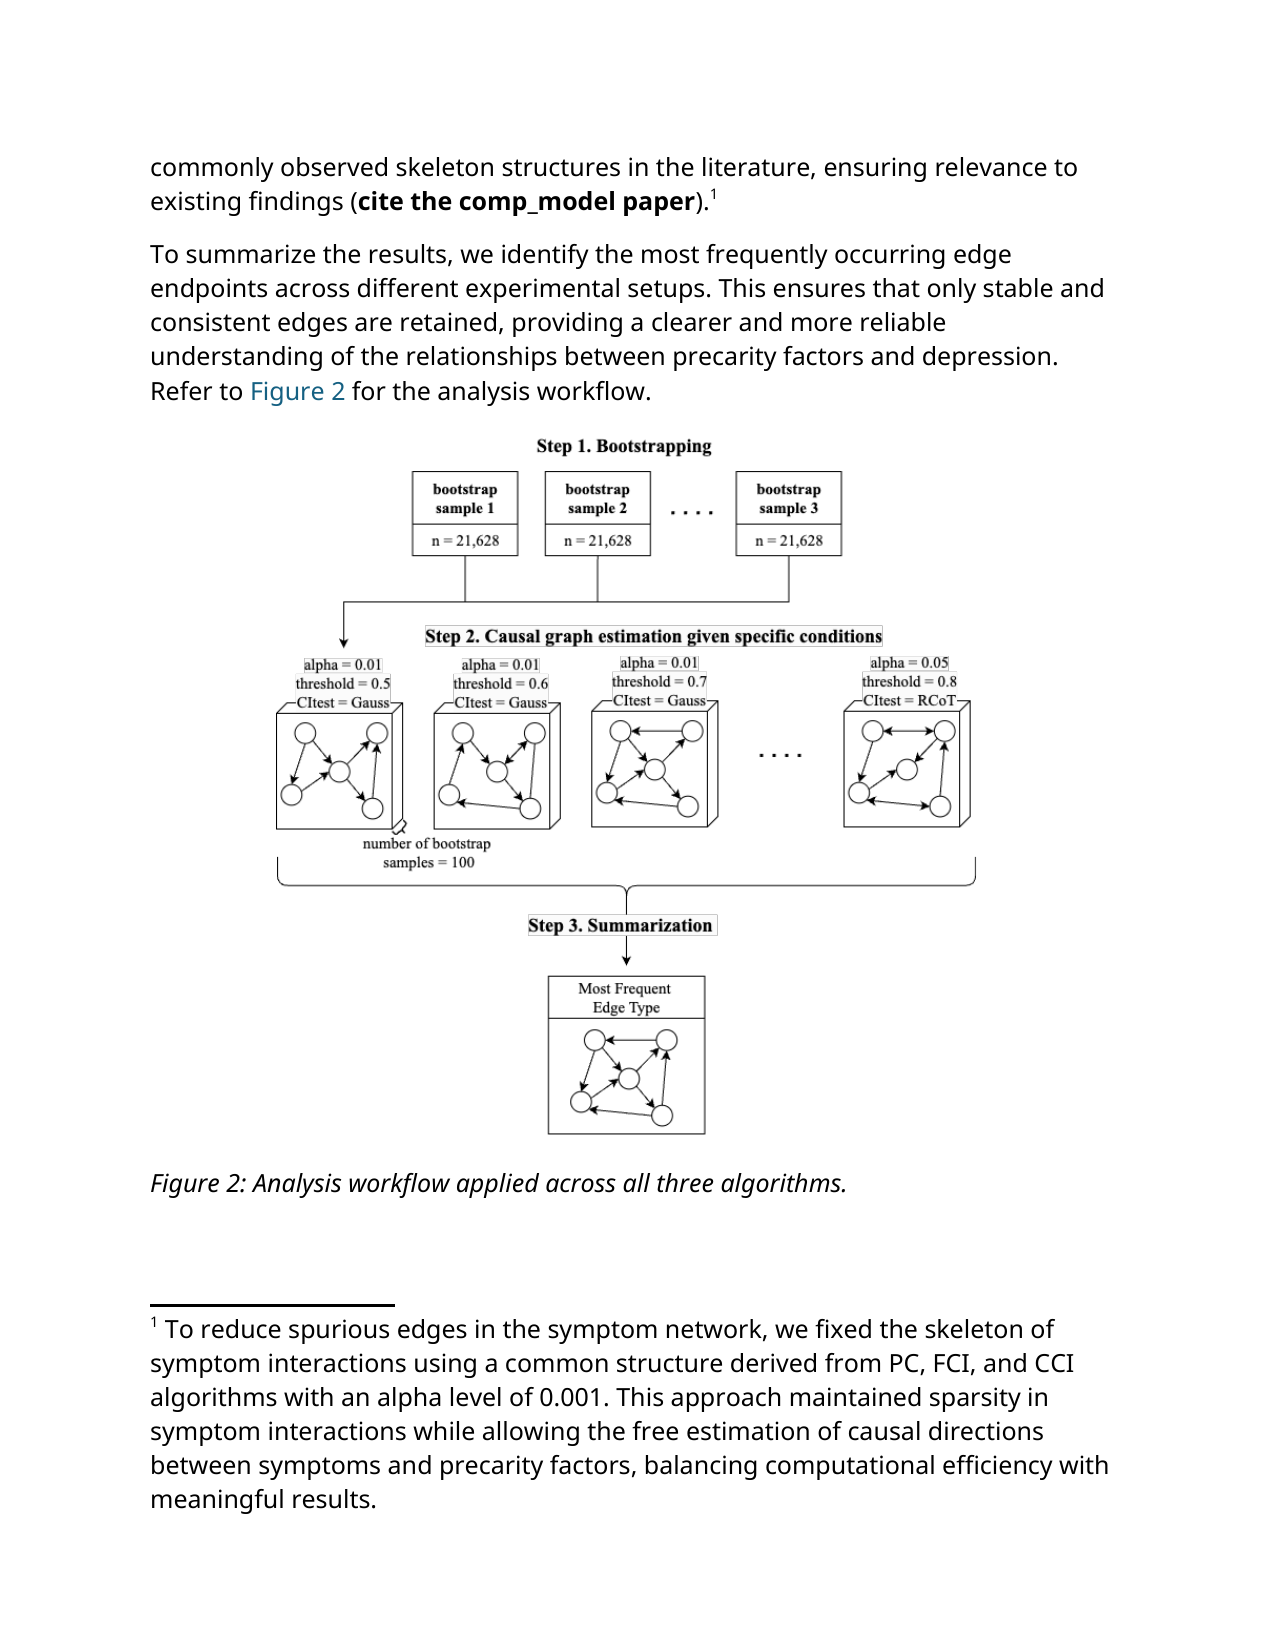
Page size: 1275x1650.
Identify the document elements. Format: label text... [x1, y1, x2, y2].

text To summarize the results, we identify the most frequently occurring edge endpoints across different experimental setups. This ensures that only stable and consistent edges are retained, providing a clearer and more reliable understanding of the relationships between precarity factors and depression. Refer to Figure 2 for the analysis workflow. [150, 237, 1125, 407]
table_header Figure 2: Analysis workflow applied across all three algorithms. [139, 426, 1114, 1212]
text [150, 150, 1125, 218]
picture [276, 429, 977, 1145]
